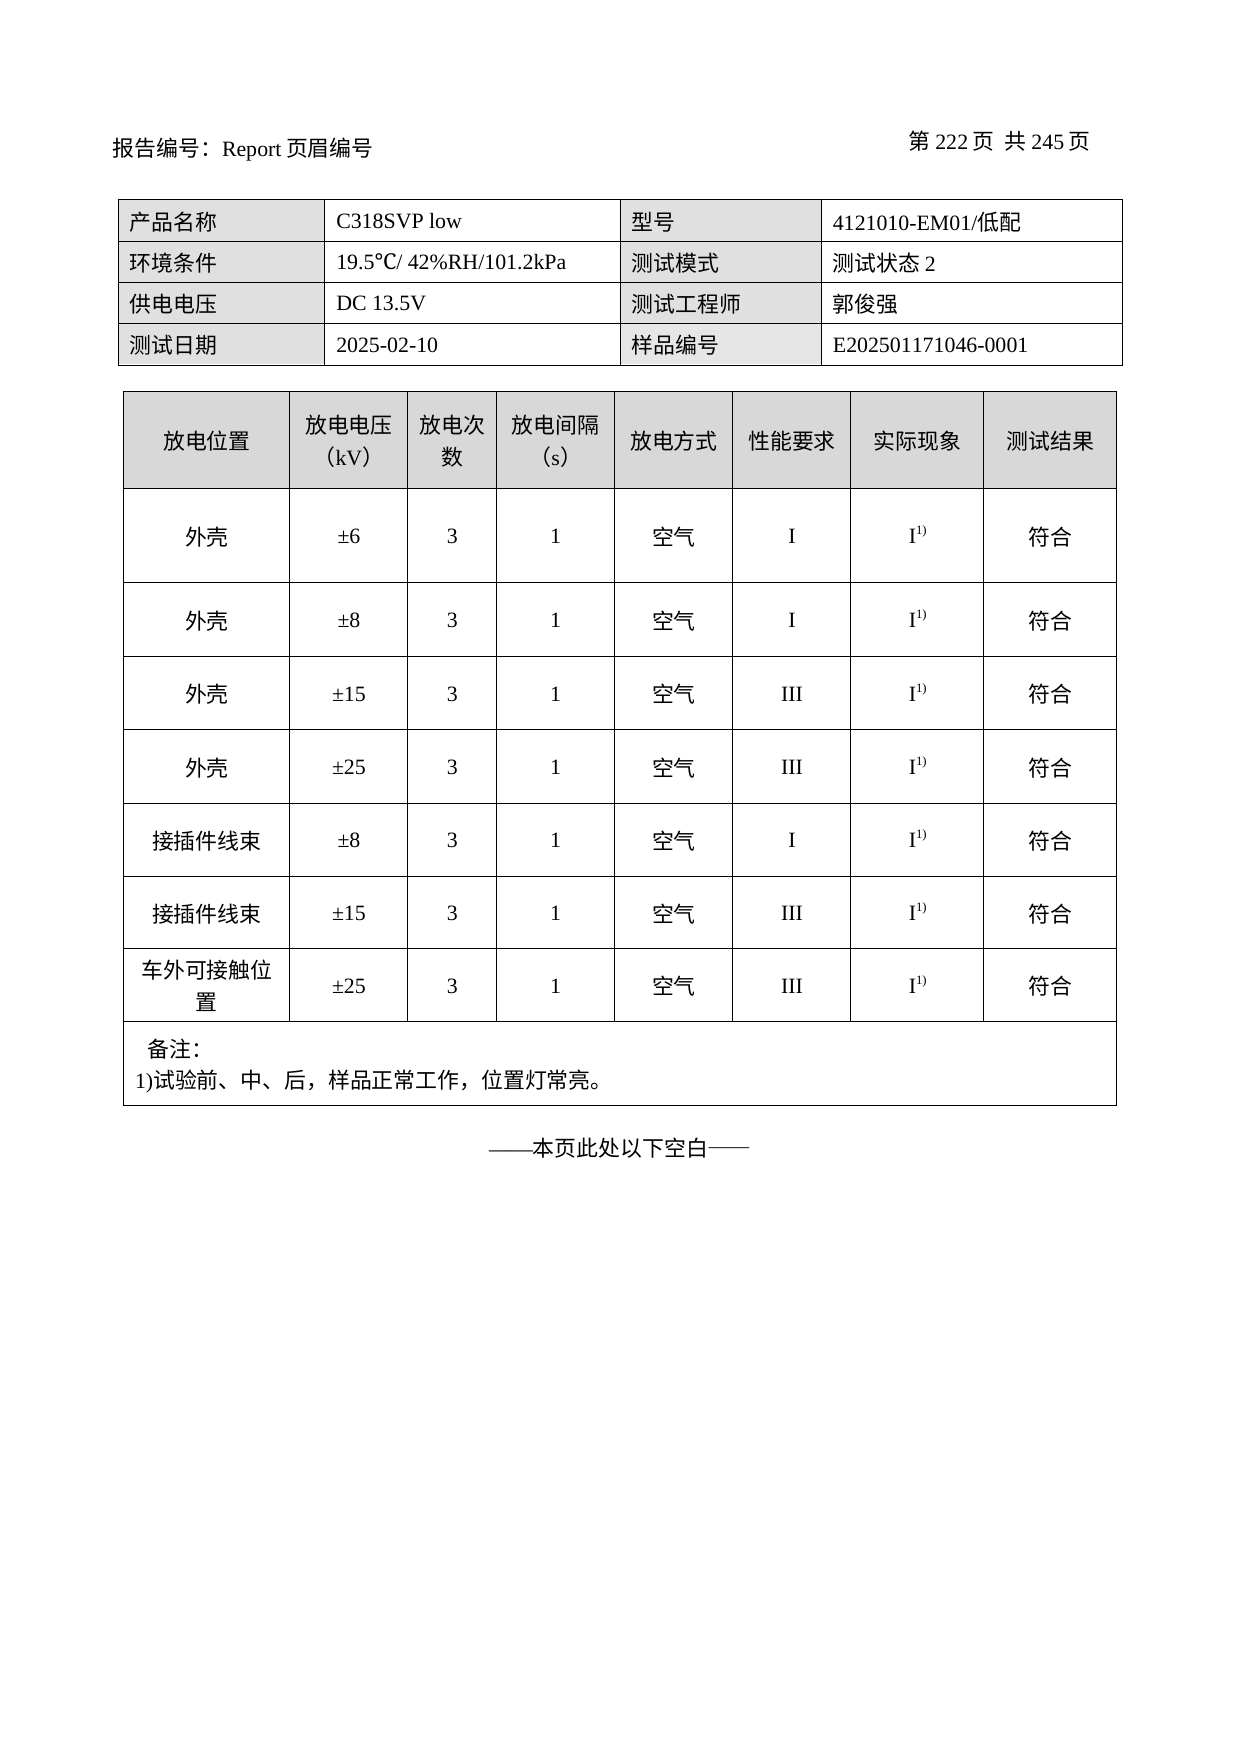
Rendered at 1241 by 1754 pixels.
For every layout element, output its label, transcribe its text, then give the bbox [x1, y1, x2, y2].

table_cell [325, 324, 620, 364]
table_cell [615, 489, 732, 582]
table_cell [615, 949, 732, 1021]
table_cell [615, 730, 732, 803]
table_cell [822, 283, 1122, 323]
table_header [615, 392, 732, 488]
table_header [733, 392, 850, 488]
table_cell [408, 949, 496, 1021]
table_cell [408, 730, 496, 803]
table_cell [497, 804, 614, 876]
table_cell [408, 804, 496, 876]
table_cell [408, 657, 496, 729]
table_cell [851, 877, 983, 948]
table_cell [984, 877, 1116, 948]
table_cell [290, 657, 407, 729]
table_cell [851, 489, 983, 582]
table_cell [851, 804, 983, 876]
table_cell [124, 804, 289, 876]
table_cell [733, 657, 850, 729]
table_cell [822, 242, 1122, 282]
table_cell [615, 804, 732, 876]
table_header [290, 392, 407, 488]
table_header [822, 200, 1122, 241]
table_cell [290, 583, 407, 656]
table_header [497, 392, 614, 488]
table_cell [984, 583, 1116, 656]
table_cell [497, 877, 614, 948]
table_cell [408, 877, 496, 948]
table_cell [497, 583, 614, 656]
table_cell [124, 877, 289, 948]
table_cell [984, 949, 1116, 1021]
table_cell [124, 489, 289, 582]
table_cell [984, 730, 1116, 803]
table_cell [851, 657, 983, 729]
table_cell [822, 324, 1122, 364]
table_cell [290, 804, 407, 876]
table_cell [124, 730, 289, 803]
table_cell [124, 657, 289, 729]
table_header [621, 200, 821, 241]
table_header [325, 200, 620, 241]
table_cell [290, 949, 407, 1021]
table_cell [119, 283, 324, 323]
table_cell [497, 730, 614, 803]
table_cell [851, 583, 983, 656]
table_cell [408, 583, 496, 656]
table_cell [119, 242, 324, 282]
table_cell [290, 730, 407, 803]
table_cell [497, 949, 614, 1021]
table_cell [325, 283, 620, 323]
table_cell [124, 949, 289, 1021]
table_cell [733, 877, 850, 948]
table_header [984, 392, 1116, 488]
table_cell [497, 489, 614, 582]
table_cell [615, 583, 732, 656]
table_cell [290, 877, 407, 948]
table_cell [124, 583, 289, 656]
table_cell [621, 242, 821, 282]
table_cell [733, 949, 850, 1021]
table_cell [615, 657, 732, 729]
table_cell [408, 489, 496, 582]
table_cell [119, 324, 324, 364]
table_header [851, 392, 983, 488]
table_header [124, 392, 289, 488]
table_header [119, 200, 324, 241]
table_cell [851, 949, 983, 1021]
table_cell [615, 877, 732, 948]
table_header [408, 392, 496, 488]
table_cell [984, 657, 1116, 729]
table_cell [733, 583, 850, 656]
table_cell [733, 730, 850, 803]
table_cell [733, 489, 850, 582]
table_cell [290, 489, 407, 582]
text ——本页此处以下空白—— [112, 1131, 1128, 1162]
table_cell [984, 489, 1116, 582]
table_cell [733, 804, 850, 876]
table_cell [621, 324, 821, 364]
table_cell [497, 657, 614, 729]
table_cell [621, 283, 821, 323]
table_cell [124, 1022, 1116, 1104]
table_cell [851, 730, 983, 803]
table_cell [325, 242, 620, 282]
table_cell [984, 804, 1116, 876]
